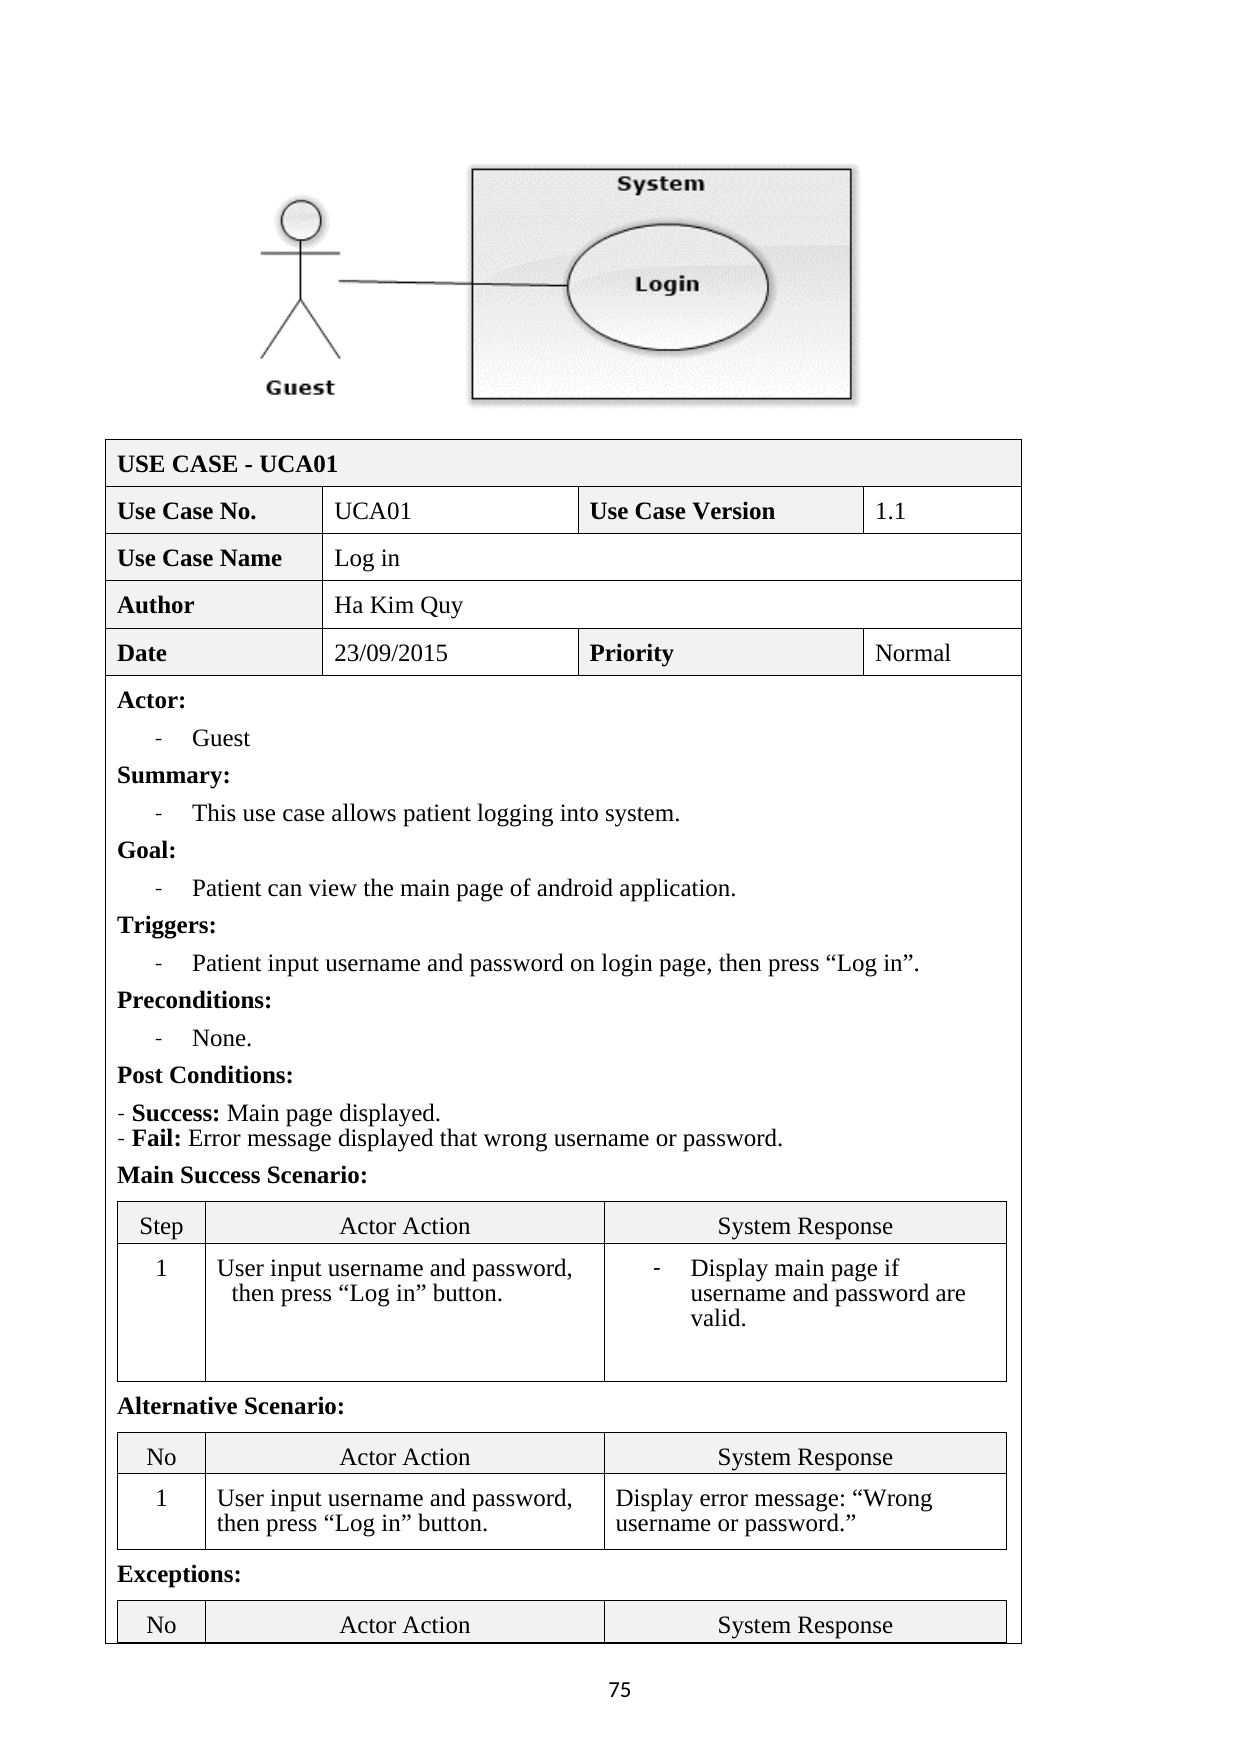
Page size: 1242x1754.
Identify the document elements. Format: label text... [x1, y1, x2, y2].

table_cell Priority [579, 629, 863, 675]
table_cell Normal [864, 629, 1021, 675]
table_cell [106, 676, 1021, 1643]
table_header USE CASE - UCA01 [106, 440, 1021, 486]
table_cell Use Case Name [106, 534, 322, 580]
table_cell 23/09/2015 [323, 629, 578, 675]
table_cell Author [106, 581, 322, 628]
table_cell UCA01 [323, 487, 578, 533]
table_cell 1.1 [864, 487, 1021, 533]
table_cell Use Case No. [106, 487, 322, 533]
table_cell Log in [323, 534, 1021, 580]
table_cell Date [106, 629, 322, 675]
picture [253, 162, 891, 439]
table_cell Ha Kim Quy [323, 581, 1021, 628]
table_cell Use Case Version [579, 487, 863, 533]
